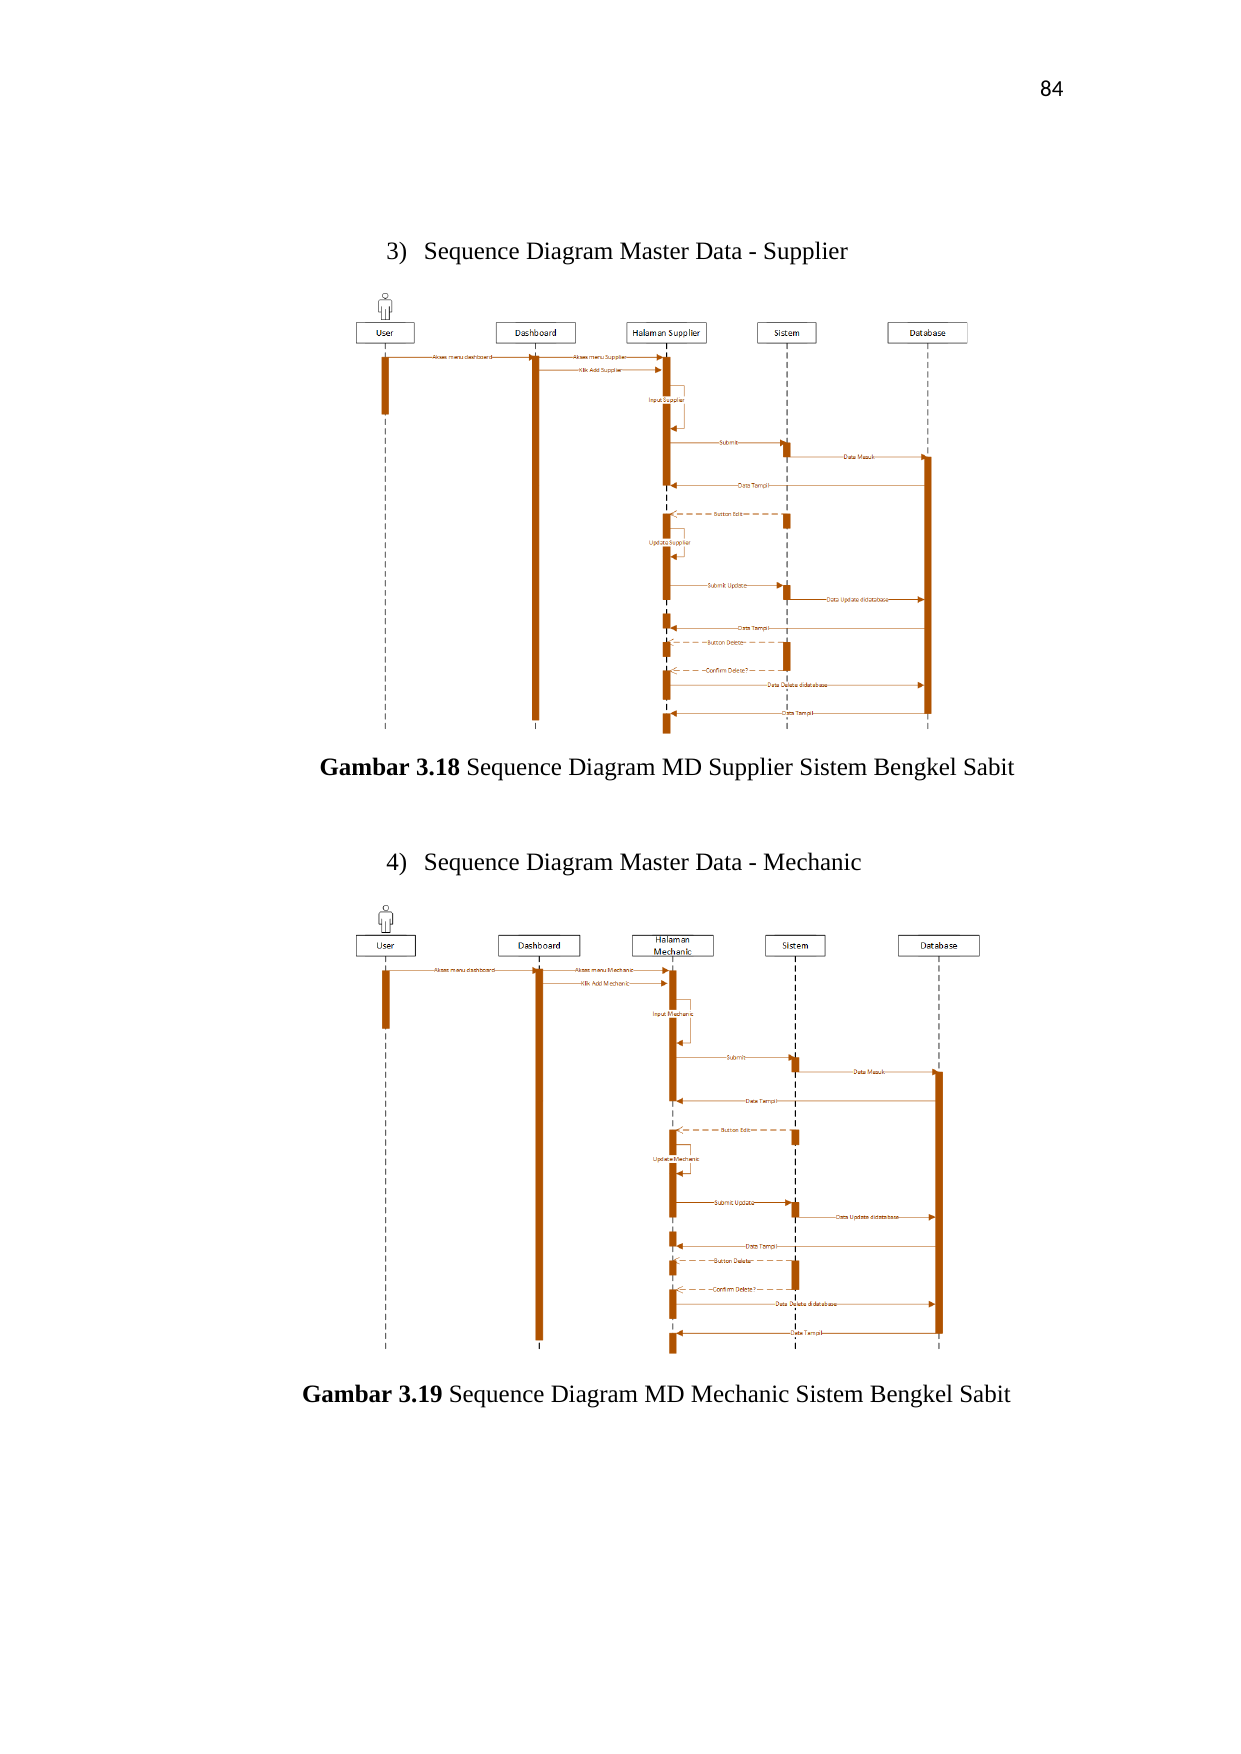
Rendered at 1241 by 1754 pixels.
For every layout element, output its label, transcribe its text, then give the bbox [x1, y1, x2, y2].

picture [355, 293, 968, 734]
list Sequence Diagram Master Data - Mechanic [386, 847, 1063, 876]
list Sequence Diagram Master Data - Supplier [386, 236, 1063, 265]
picture [355, 905, 980, 1354]
